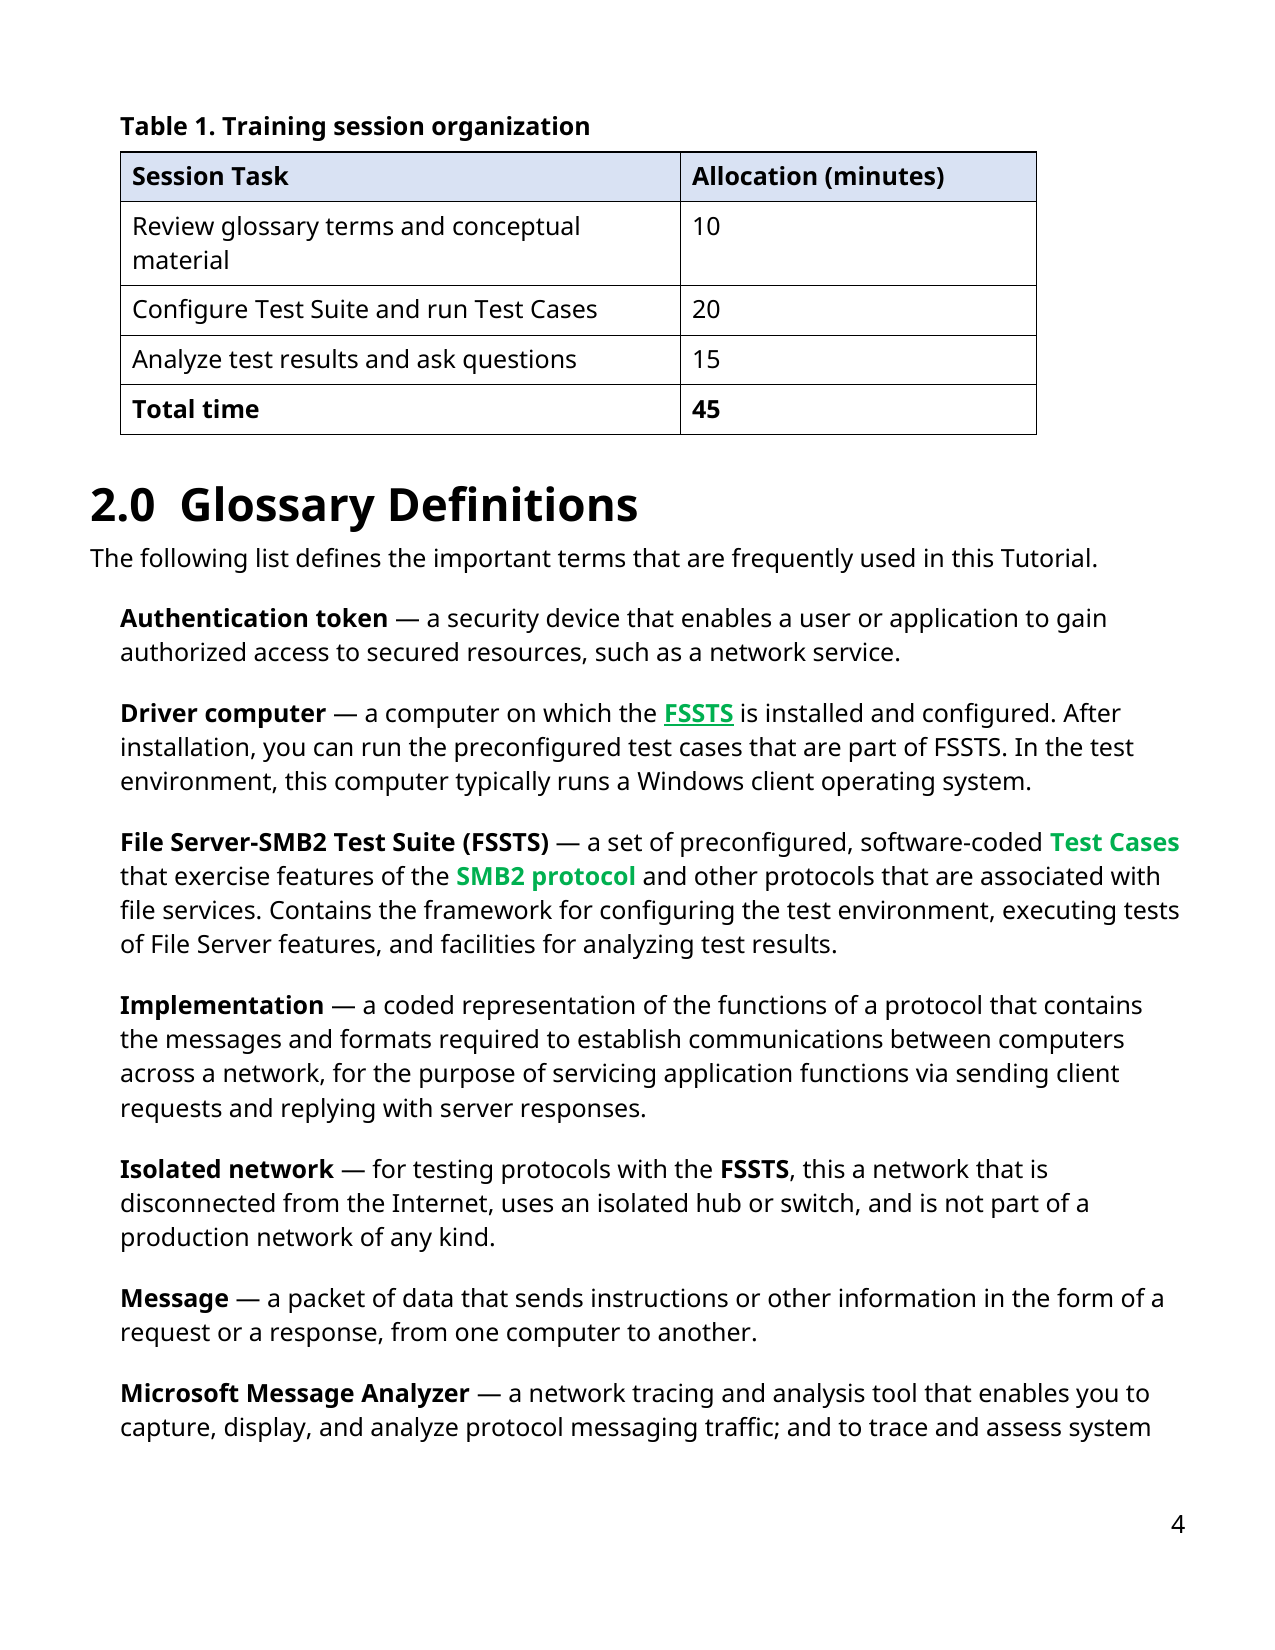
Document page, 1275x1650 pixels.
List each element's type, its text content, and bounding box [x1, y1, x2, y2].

table_cell 10 [681, 202, 1036, 285]
table_cell Analyze test results and ask questions [121, 336, 680, 384]
table_header Session Task [121, 153, 680, 201]
text Isolated network — for testing protocols with the FSSTS, this a network that is disconnected from the Internet, uses an isolated hub or switch, and is not part of a production network of any kind. [120, 1151, 1185, 1253]
text File Server-SMB2 Test Suite (FSSTS) — a set of preconfigured, software-coded Test Cases that exercise features of the SMB2 protocol and other protocols that are associated with file services. Contains the framework for configuring the test environment, executing tests of File Server features, and facilities for analyzing test results. [120, 825, 1185, 961]
table_cell Configure Test Suite and run Test Cases [121, 286, 680, 334]
text The following list defines the important terms that are frequently used in this Tutorial. [90, 541, 1185, 575]
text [120, 1376, 1185, 1444]
table_cell 45 [681, 385, 1036, 434]
text Table 1. Training session organization [120, 109, 1185, 143]
table_cell Review glossary terms and conceptual material [121, 202, 680, 285]
text Implementation — a coded representation of the functions of a protocol that contains the messages and formats required to establish communications between computers across a network, for the purpose of servicing application functions via sending client requests and replying with server responses. [120, 988, 1185, 1124]
subtitle 2.0 Glossary Definitions [90, 472, 1185, 535]
text Authentication token — a security device that enables a user or application to gain authorized access to secured resources, such as a network service. [120, 600, 1185, 668]
text Message — a packet of data that sends instructions or other information in the form of a request or a response, from one computer to another. [120, 1281, 1185, 1349]
table_header Allocation (minutes) [681, 153, 1036, 201]
table_cell 15 [681, 336, 1036, 384]
text Driver computer — a computer on which the FSSTS is installed and configured. After installation, you can run the preconfigured test cases that are part of FSSTS. In the test environment, this computer typically runs a Windows client operating system. [120, 695, 1185, 798]
table_cell Total time [121, 385, 680, 434]
table_cell 20 [681, 286, 1036, 334]
